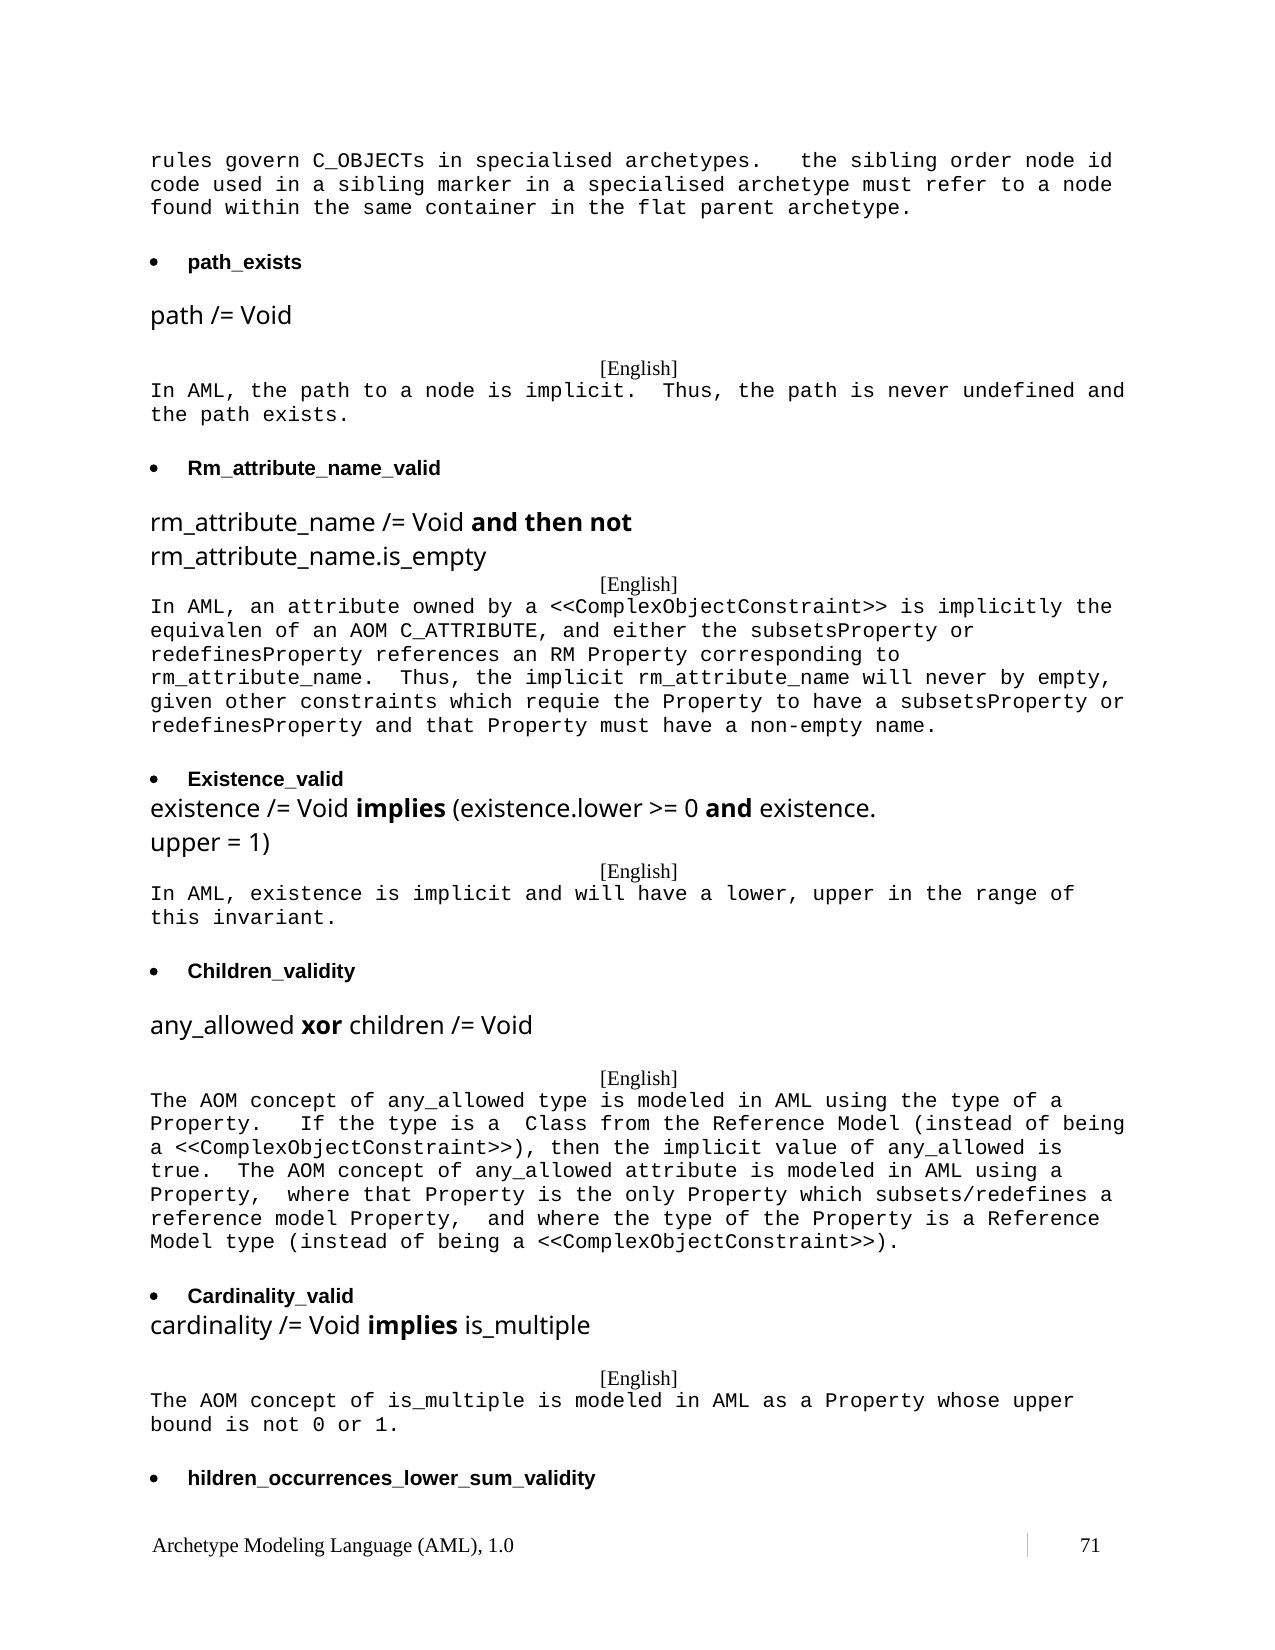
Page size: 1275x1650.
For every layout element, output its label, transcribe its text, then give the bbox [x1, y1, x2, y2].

text [English] [525, 1366, 1125, 1390]
list Cardinality_valid [150, 1284, 1125, 1308]
list path_exists [150, 250, 1125, 274]
text rm_attribute_name /= Void and then not [150, 504, 1125, 538]
text The AOM concept of is_multiple is modeled in AML as a Property whose upper bound is not 0 or 1. [150, 1390, 1125, 1437]
text rules govern C_OBJECTs in specialised archetypes. the sibling order node id code used in a sibling marker in a specialised archetype must refer to a node found within the same container in the flat parent archetype. [150, 150, 1125, 221]
list Existence_valid [150, 767, 1125, 791]
text cardinality /= Void implies is_multiple [150, 1308, 1125, 1342]
text In AML, existence is implicit and will have a lower, upper in the range of this invariant. [150, 883, 1125, 931]
text The AOM concept of any_allowed type is modeled in AML using the type of a Property. If the type is a Class from the Reference Model (instead of being a <<ComplexObjectConstraint>>), then the implicit value of any_allowed is true. The AOM concept of any_allowed attribute is modeled in AML using a Property, where that Property is the only Property which subsets/redefines a reference model Property, and where the type of the Property is a Reference Model type (instead of being a <<ComplexObjectConstraint>>). [150, 1089, 1125, 1255]
text existence /= Void implies (existence.lower >= 0 and existence. [150, 791, 1125, 825]
text path /= Void [150, 298, 1125, 332]
text [English] [525, 859, 1125, 883]
list Children_validity [150, 959, 1125, 983]
list Rm_attribute_name_valid [150, 456, 1125, 480]
text upper = 1) [150, 825, 1125, 859]
text rm_attribute_name.is_empty [150, 538, 1125, 572]
text [English] [525, 1066, 1125, 1089]
list hildren_occurrences_lower_sum_validity [150, 1466, 1125, 1490]
text [English] [525, 356, 1125, 380]
text In AML, the path to a node is implicit. Thus, the path is never undefined and the path exists. [150, 380, 1125, 427]
text [English] [525, 572, 1125, 596]
text any_allowed xor children /= Void [150, 1007, 1125, 1041]
text In AML, an attribute owned by a <<ComplexObjectConstraint>> is implicitly the equivalen of an AOM C_ATTRIBUTE, and either the subsetsProperty or redefinesProperty references an RM Property corresponding to rm_attribute_name. Thus, the implicit rm_attribute_name will never by empty, given other constraints which requie the Property to have a subsetsProperty or redefinesProperty and that Property must have a non-empty name. [150, 596, 1125, 738]
